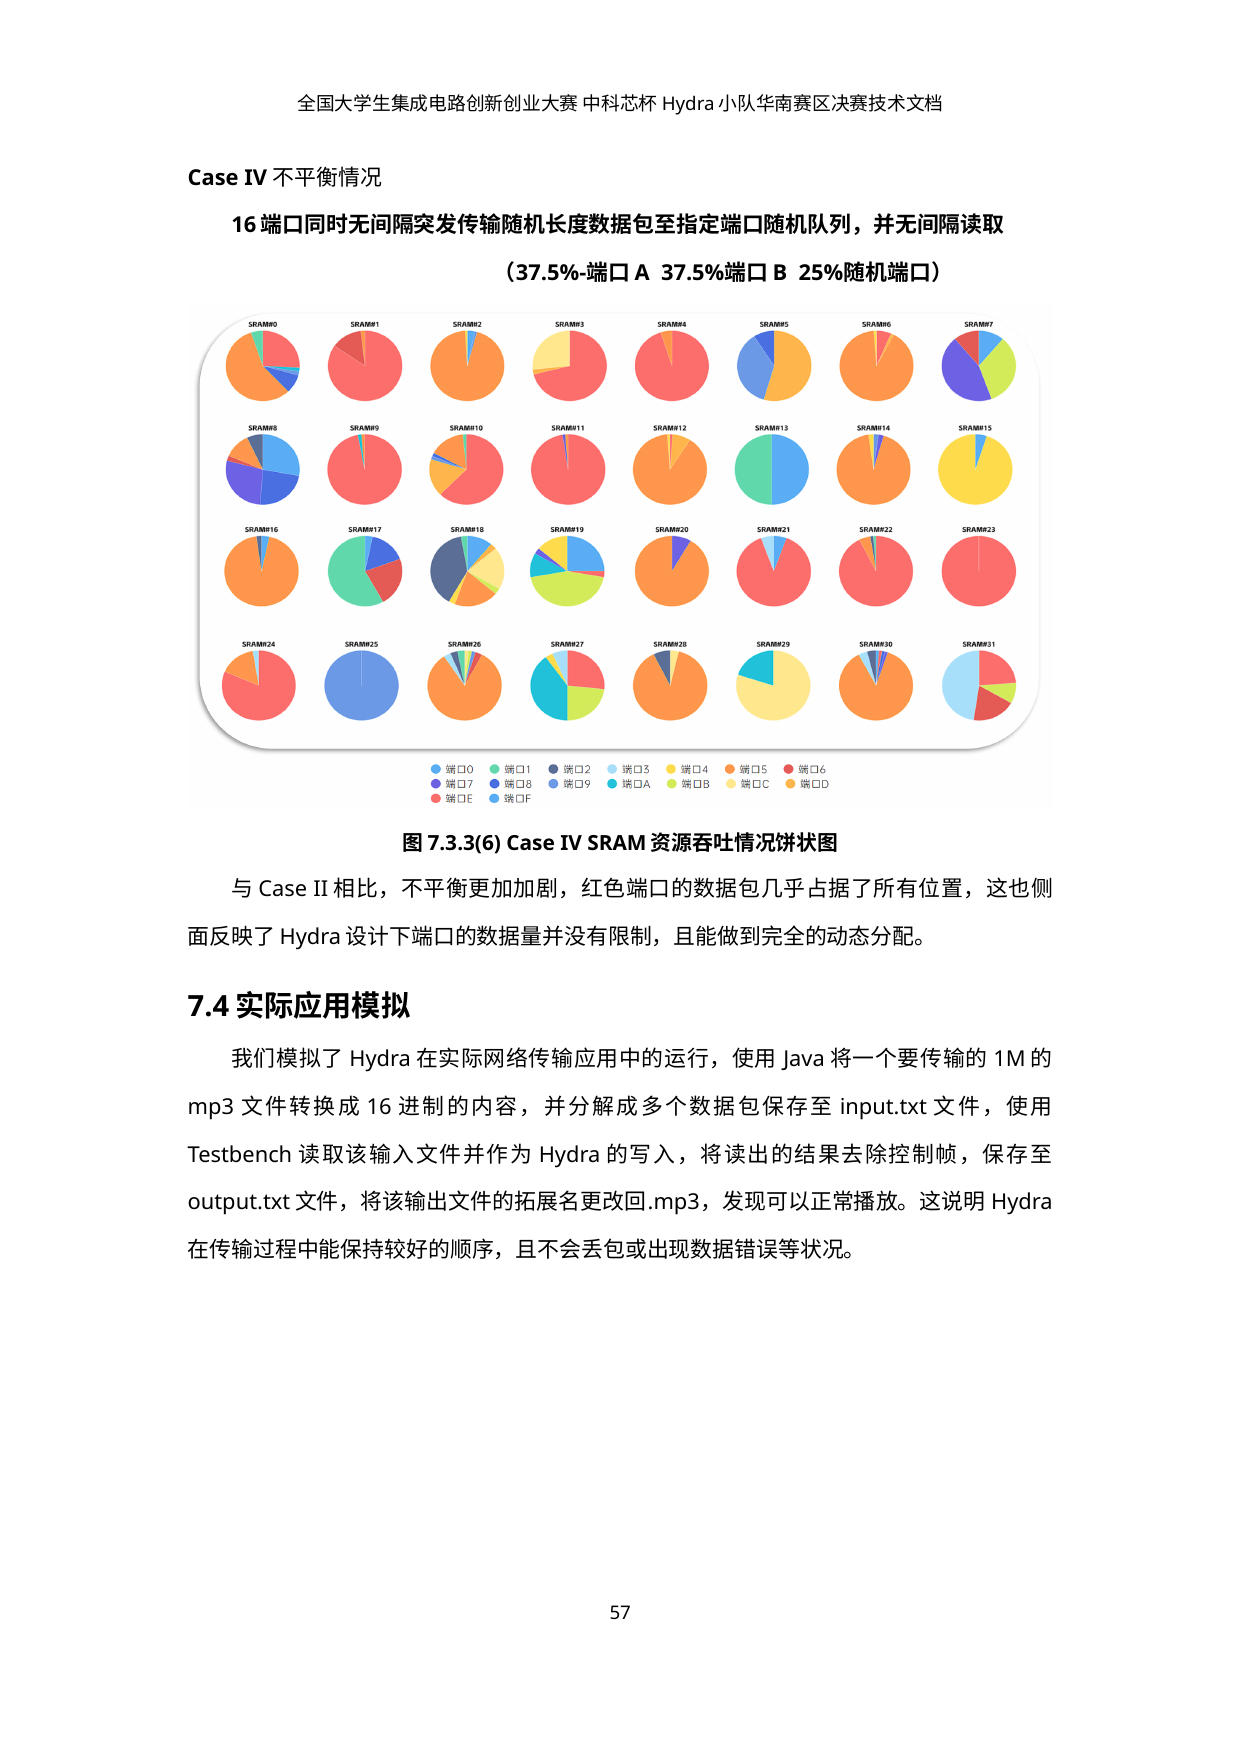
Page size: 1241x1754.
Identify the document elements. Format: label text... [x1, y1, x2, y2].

subtitle 7.4实际应用模拟 [187, 983, 1053, 1025]
text 与Case II相比，不平衡更加加剧，红色端口的数据包几乎占据了所有位置，这也侧面反映了Hydra设计下端口的数据量并没有限制，且能做到完全的动态分配。 [187, 871, 1053, 951]
text （37.5%-端口A 37.5%端口B 25%随机端口） [450, 255, 1053, 287]
text Case IV 不平衡情况 [187, 160, 1053, 192]
text 图7.3.3(6) Case IV SRAM资源吞吐情况饼状图 [187, 826, 1053, 856]
picture [187, 302, 1053, 811]
text 我们模拟了Hydra在实际网络传输应用中的运行，使用Java将一个要传输的1M的mp3文件转换成16进制的内容，并分解成多个数据包保存至input.txt文件，使用Testbench读取该输入文件并作为Hydra的写入，将读出的结果去除控制帧，保存至output.txt文件，将该输出文件的拓展名更改回.mp3，发现可以正常播放。这说明Hydra在传输过程中能保持较好的顺序，且不会丢包或出现数据错误等状况。 [187, 1041, 1053, 1263]
text 16端口同时无间隔突发传输随机长度数据包至指定端口随机队列，并无间隔读取 [187, 207, 1053, 239]
